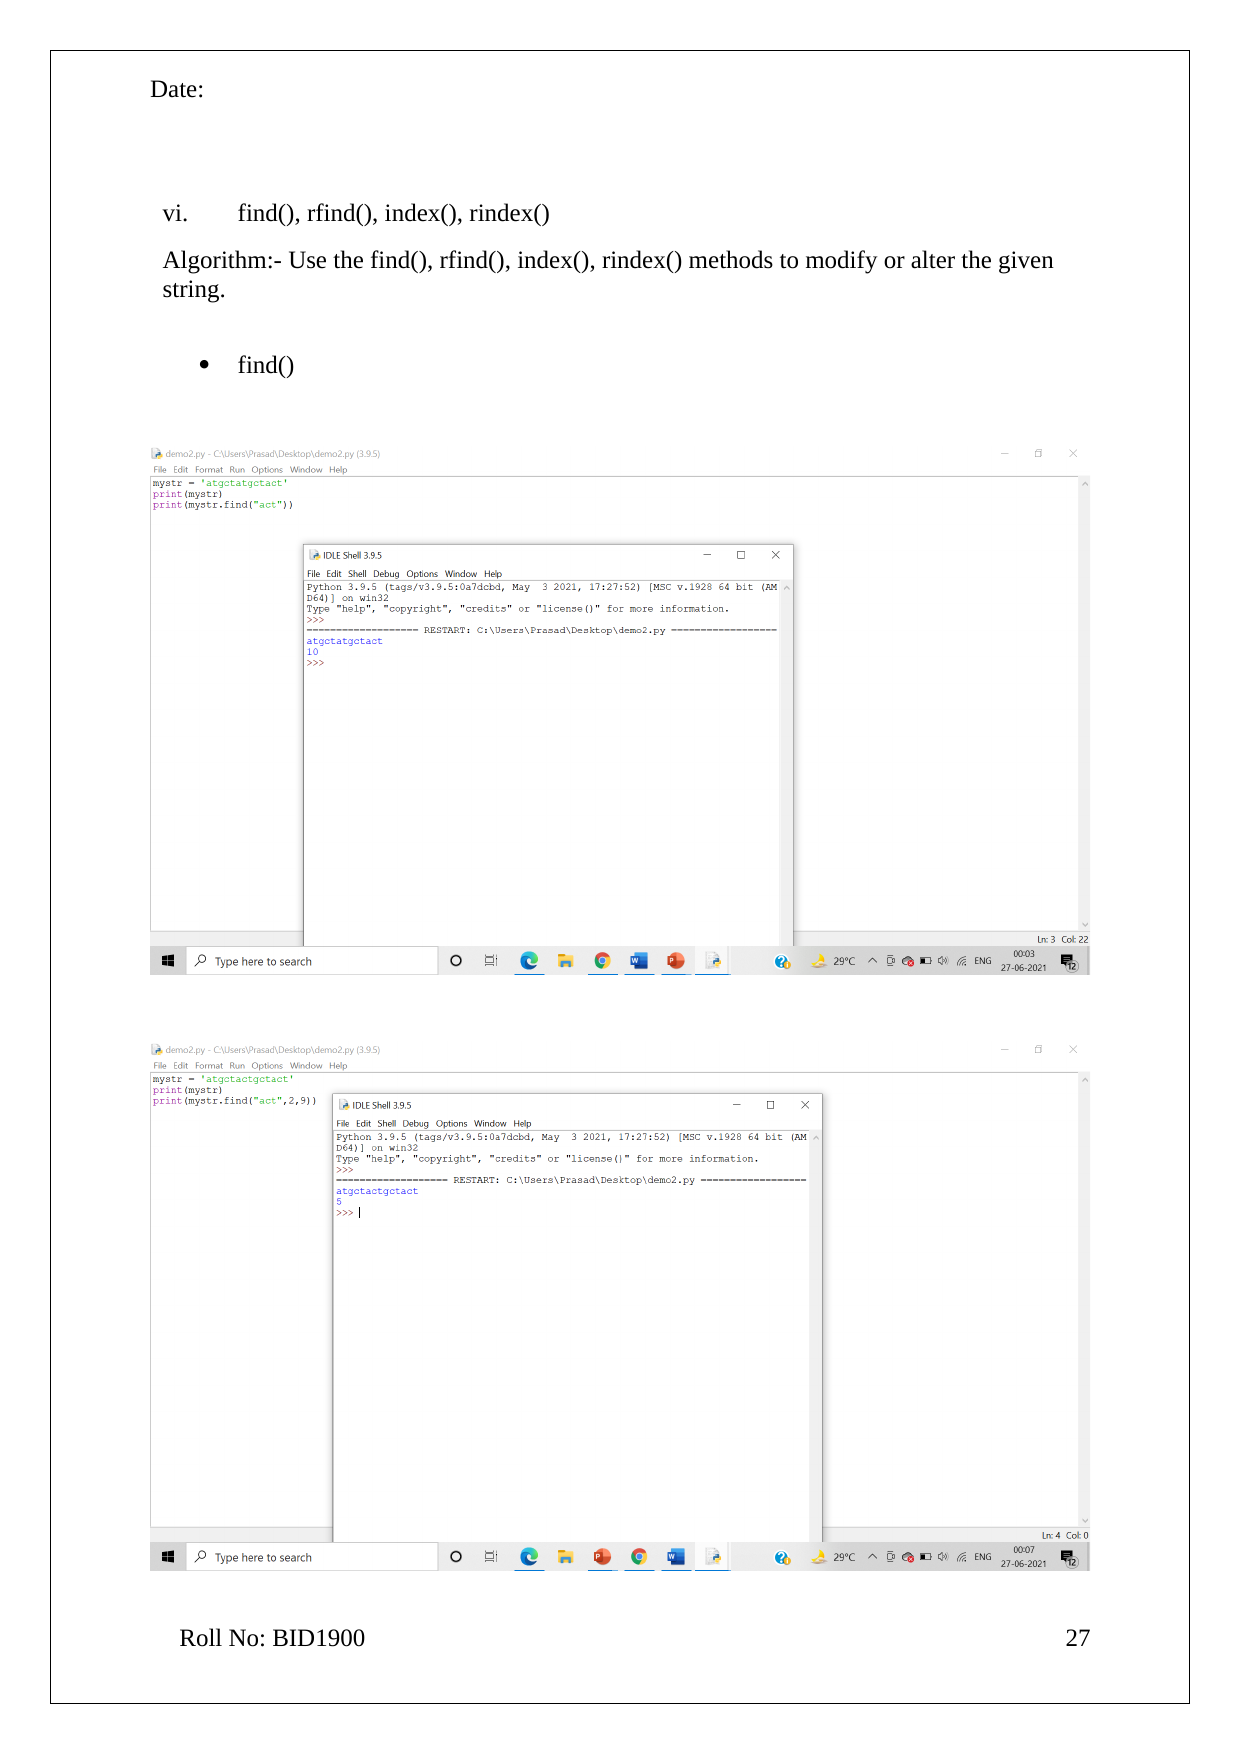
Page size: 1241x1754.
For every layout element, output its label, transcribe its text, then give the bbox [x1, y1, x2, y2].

list find(), rfind(), index(), rindex() [162, 198, 1090, 226]
picture [150, 1041, 1091, 1571]
picture [150, 446, 1091, 975]
list find() [200, 351, 1090, 379]
text Algorithm:- Use the find(), rfind(), index(), rindex() methods to modify or alter the given string. [162, 245, 1090, 303]
